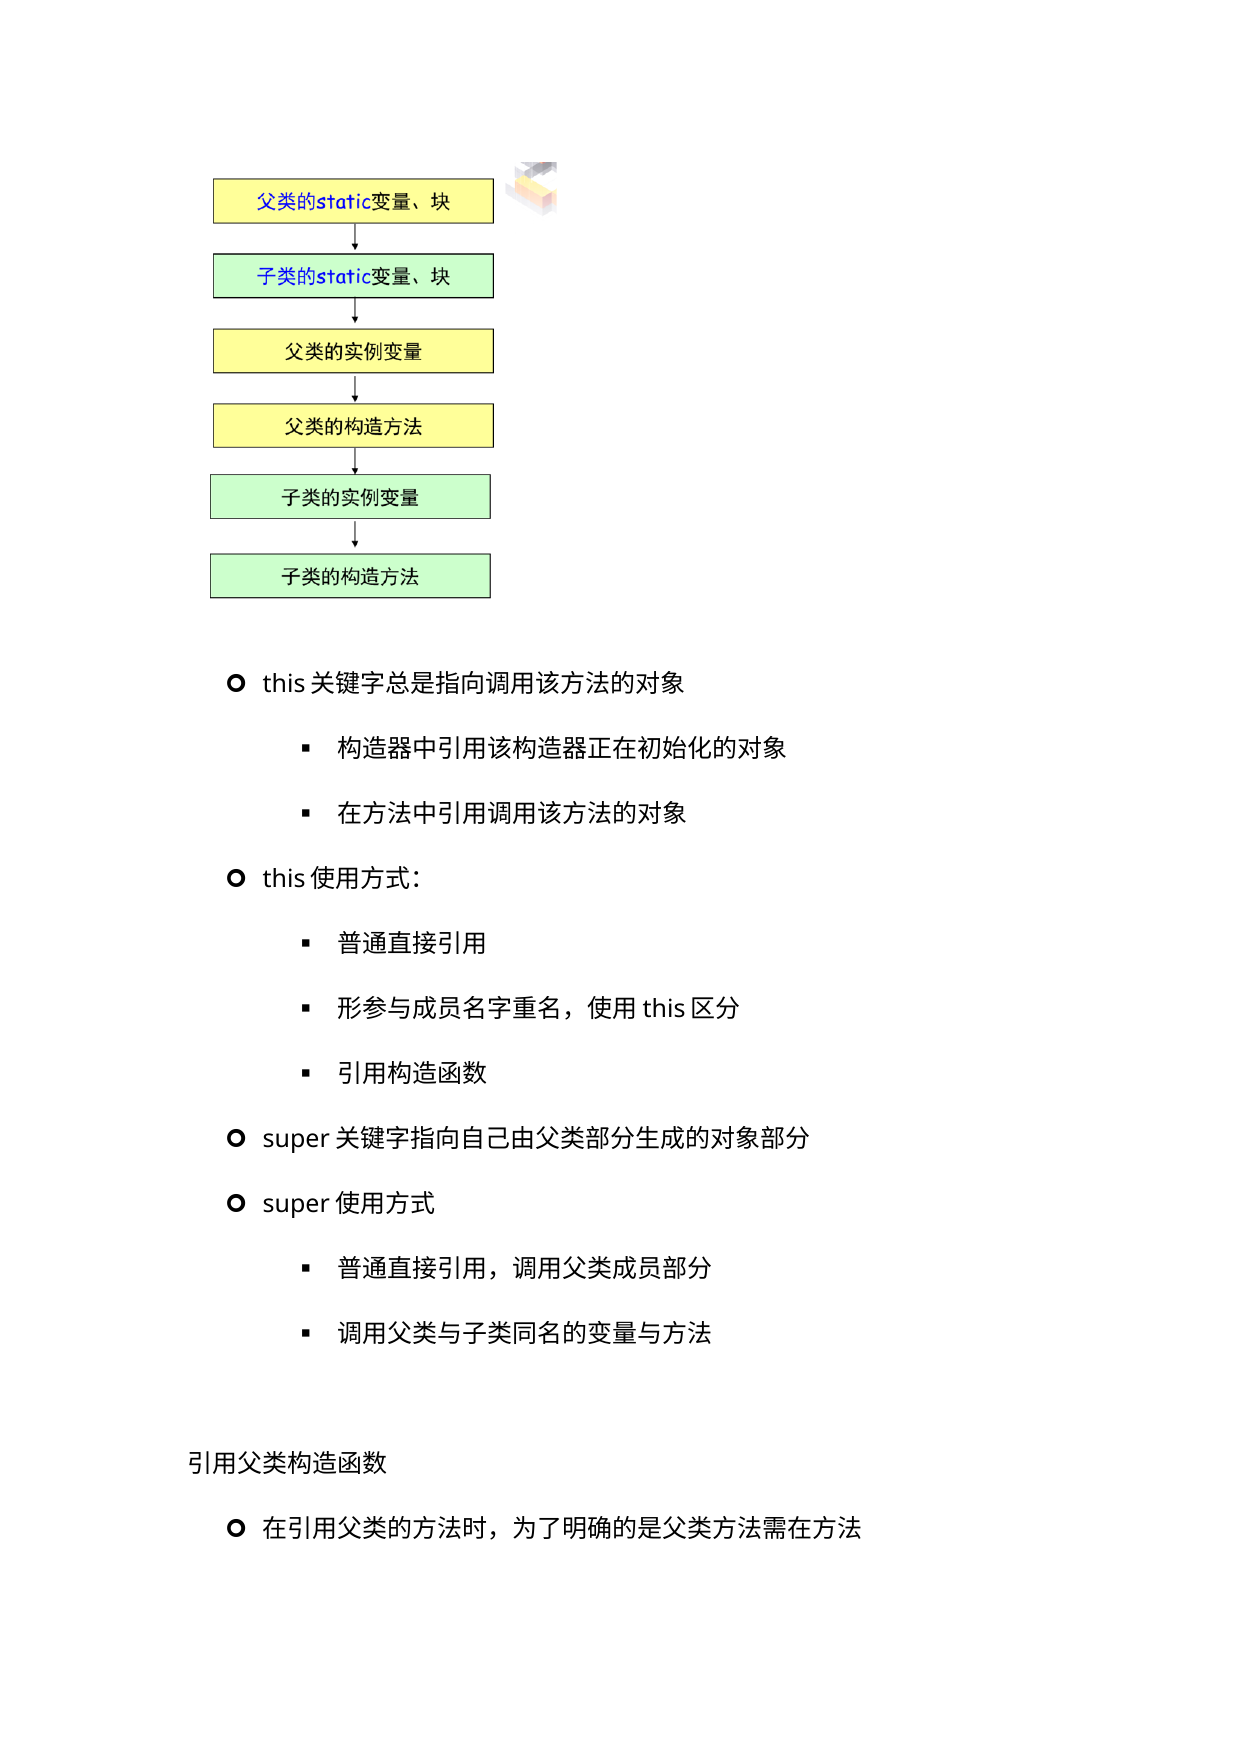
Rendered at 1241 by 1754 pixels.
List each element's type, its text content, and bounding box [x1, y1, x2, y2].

list 调用父类与子类同名的变量与方法 [300, 1299, 1053, 1364]
list 构造器中引用该构造器正在初始化的对象 [300, 714, 1053, 779]
list super使用方式 [225, 1169, 1053, 1234]
list this关键字总是指向调用该方法的对象 [225, 649, 1053, 714]
list this使用方式： [225, 844, 1053, 909]
list 普通直接引用 [300, 909, 1053, 974]
list 引用构造函数 [300, 1039, 1053, 1104]
picture [187, 162, 557, 628]
list 普通直接引用，调用父类成员部分 [300, 1234, 1053, 1299]
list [225, 1494, 1053, 1559]
text 引用父类构造函数 [187, 1429, 1053, 1494]
list super关键字指向自己由父类部分生成的对象部分 [225, 1104, 1053, 1169]
list 在方法中引用调用该方法的对象 [300, 779, 1053, 844]
list 形参与成员名字重名，使用this区分 [300, 974, 1053, 1039]
